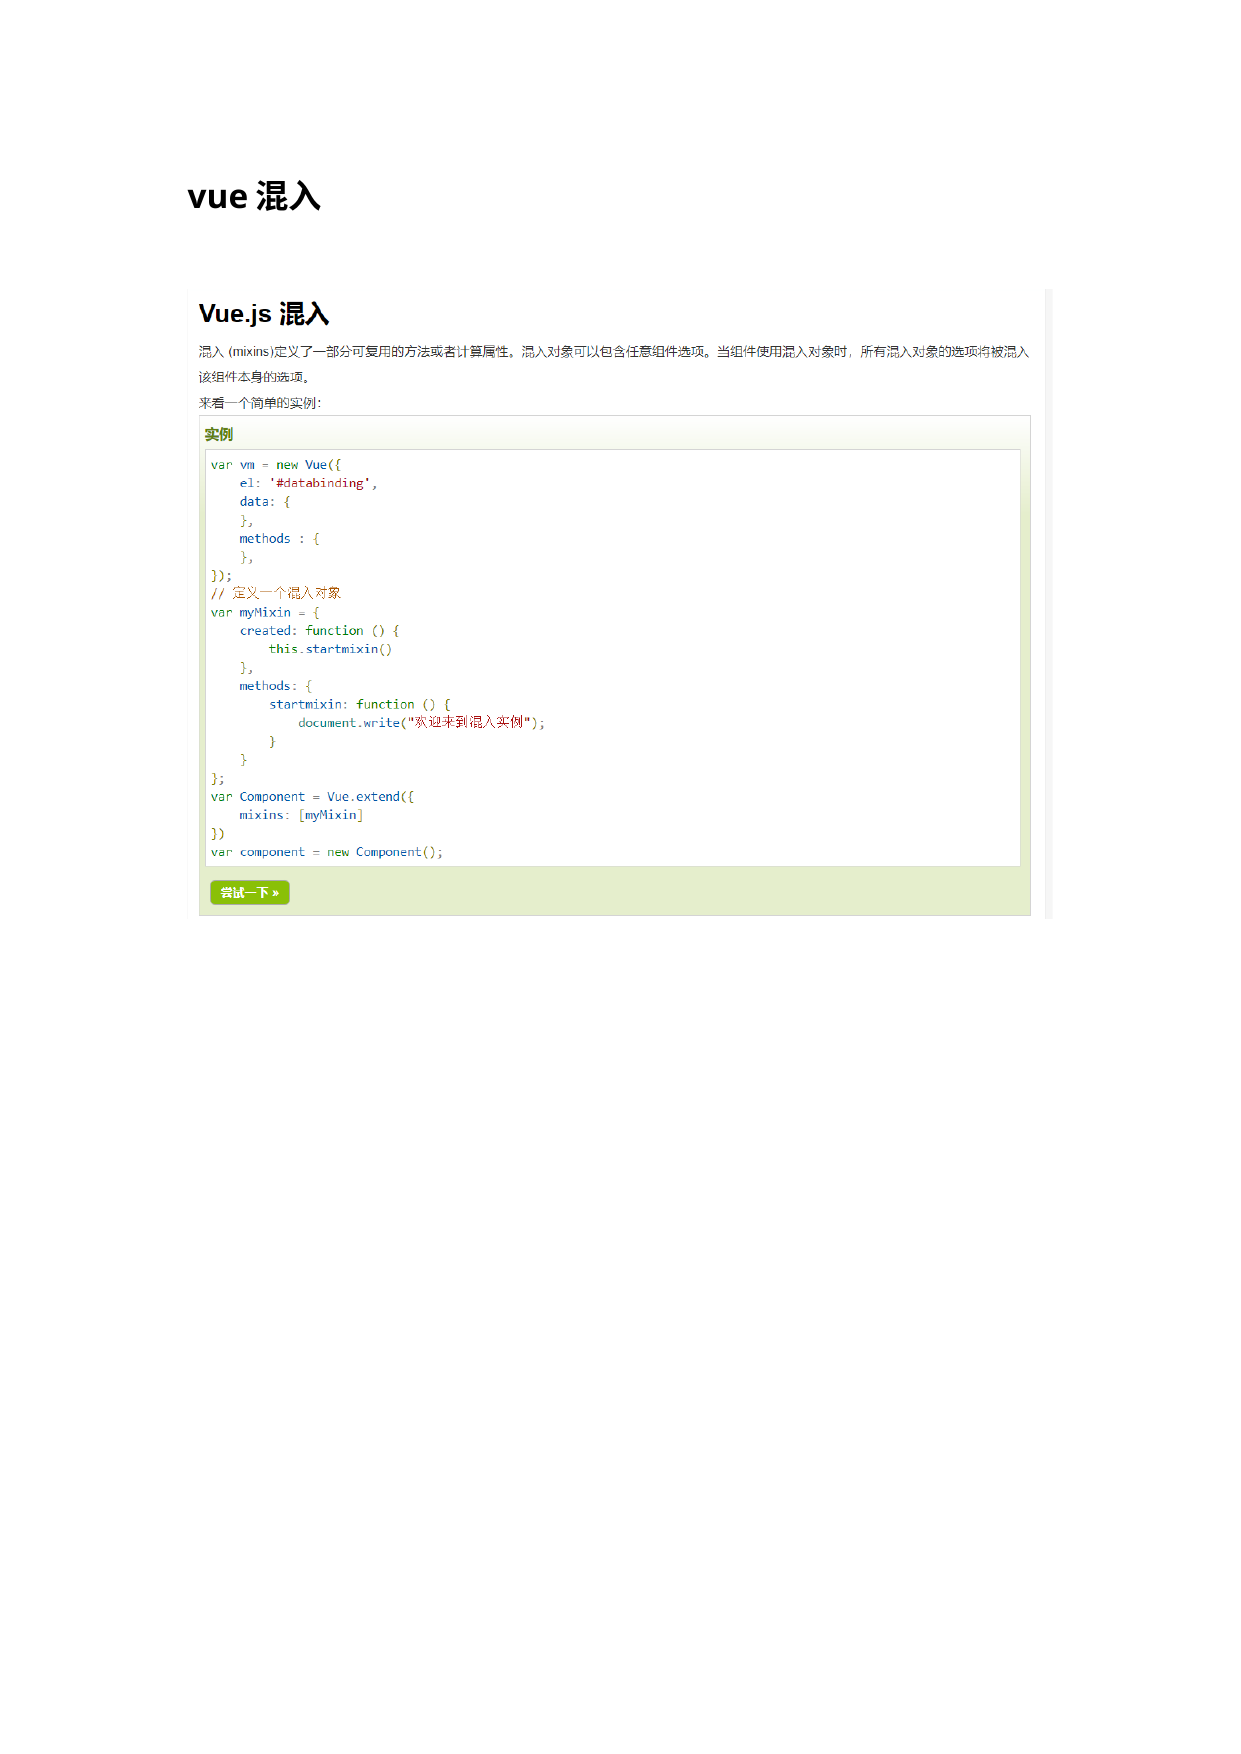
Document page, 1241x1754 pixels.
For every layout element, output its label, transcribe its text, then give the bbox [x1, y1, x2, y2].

picture [187, 289, 1053, 919]
subtitle vue混入 [187, 162, 1053, 227]
